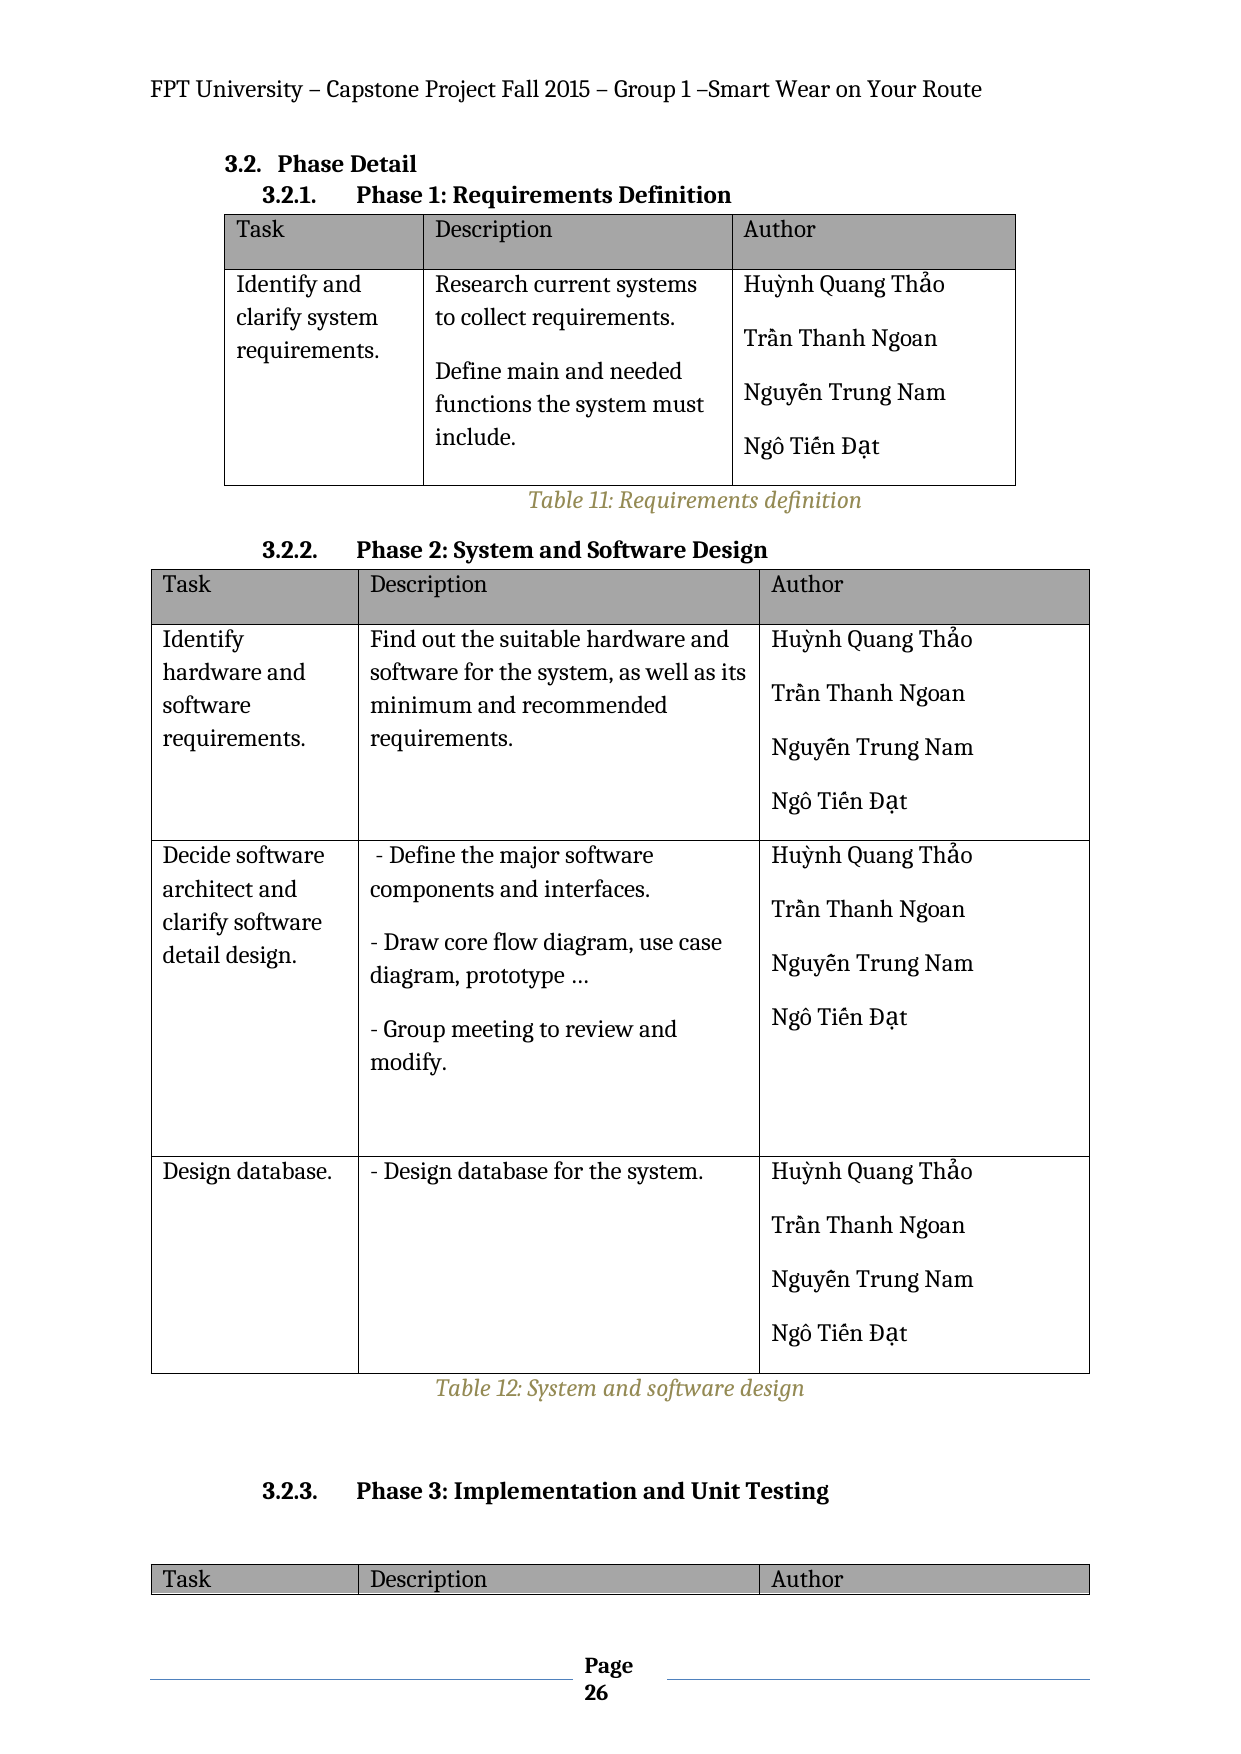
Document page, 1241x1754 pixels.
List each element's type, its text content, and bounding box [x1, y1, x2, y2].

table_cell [760, 1157, 1089, 1372]
text Table 11: Requirements definition [150, 486, 1090, 515]
table_cell Huỳnh Quang Thảo Trần Thanh Ngoan Nguyễn Trung Nam Ngô Tiến Đạt [760, 841, 1089, 1156]
table_header Author [760, 1565, 1089, 1593]
table_header Task [152, 570, 358, 624]
table_header Task [152, 1565, 358, 1593]
table_cell Design database. [152, 1157, 358, 1372]
table_cell Huỳnh Quang Thảo Trần Thanh Ngoan Nguyễn Trung Nam Ngô Tiến Đạt [760, 625, 1089, 840]
table_cell - Design database for the system. [359, 1157, 759, 1372]
table_cell Identify and clarify system requirements. [225, 270, 423, 485]
table_cell Huỳnh Quang Thảo Trần Thanh Ngoan Nguyễn Trung Nam Ngô Tiến Đạt [733, 270, 1015, 485]
table_cell Decide software architect and clarify software detail design. [152, 841, 358, 1156]
table_header Task [225, 215, 423, 269]
subtitle Phase 2: System and Software Design [262, 536, 1090, 565]
table_header Description [359, 1565, 759, 1593]
table_cell Find out the suitable hardware and software for the system, as well as its minimum and recommended requirements. [359, 625, 759, 840]
table_header Description [359, 570, 759, 624]
subtitle Phase 3: Implementation and Unit Testing [262, 1477, 1090, 1506]
subtitle Phase 1: Requirements Definition [262, 181, 1090, 210]
table_cell Research current systems to collect requirements. Define main and needed functions the system must include. [424, 270, 732, 485]
table_header Author [760, 570, 1089, 624]
table_cell - Define the major software components and interfaces. - Draw core flow diagram, use case diagram, prototype … - Group meeting to review and modify. [359, 841, 759, 1156]
table_cell Identify hardware and software requirements. [152, 625, 358, 840]
table_header Author [733, 215, 1015, 269]
text Table 12: System and software design [150, 1374, 1090, 1402]
table_header Description [424, 215, 732, 269]
subtitle Phase Detail [225, 150, 1090, 179]
